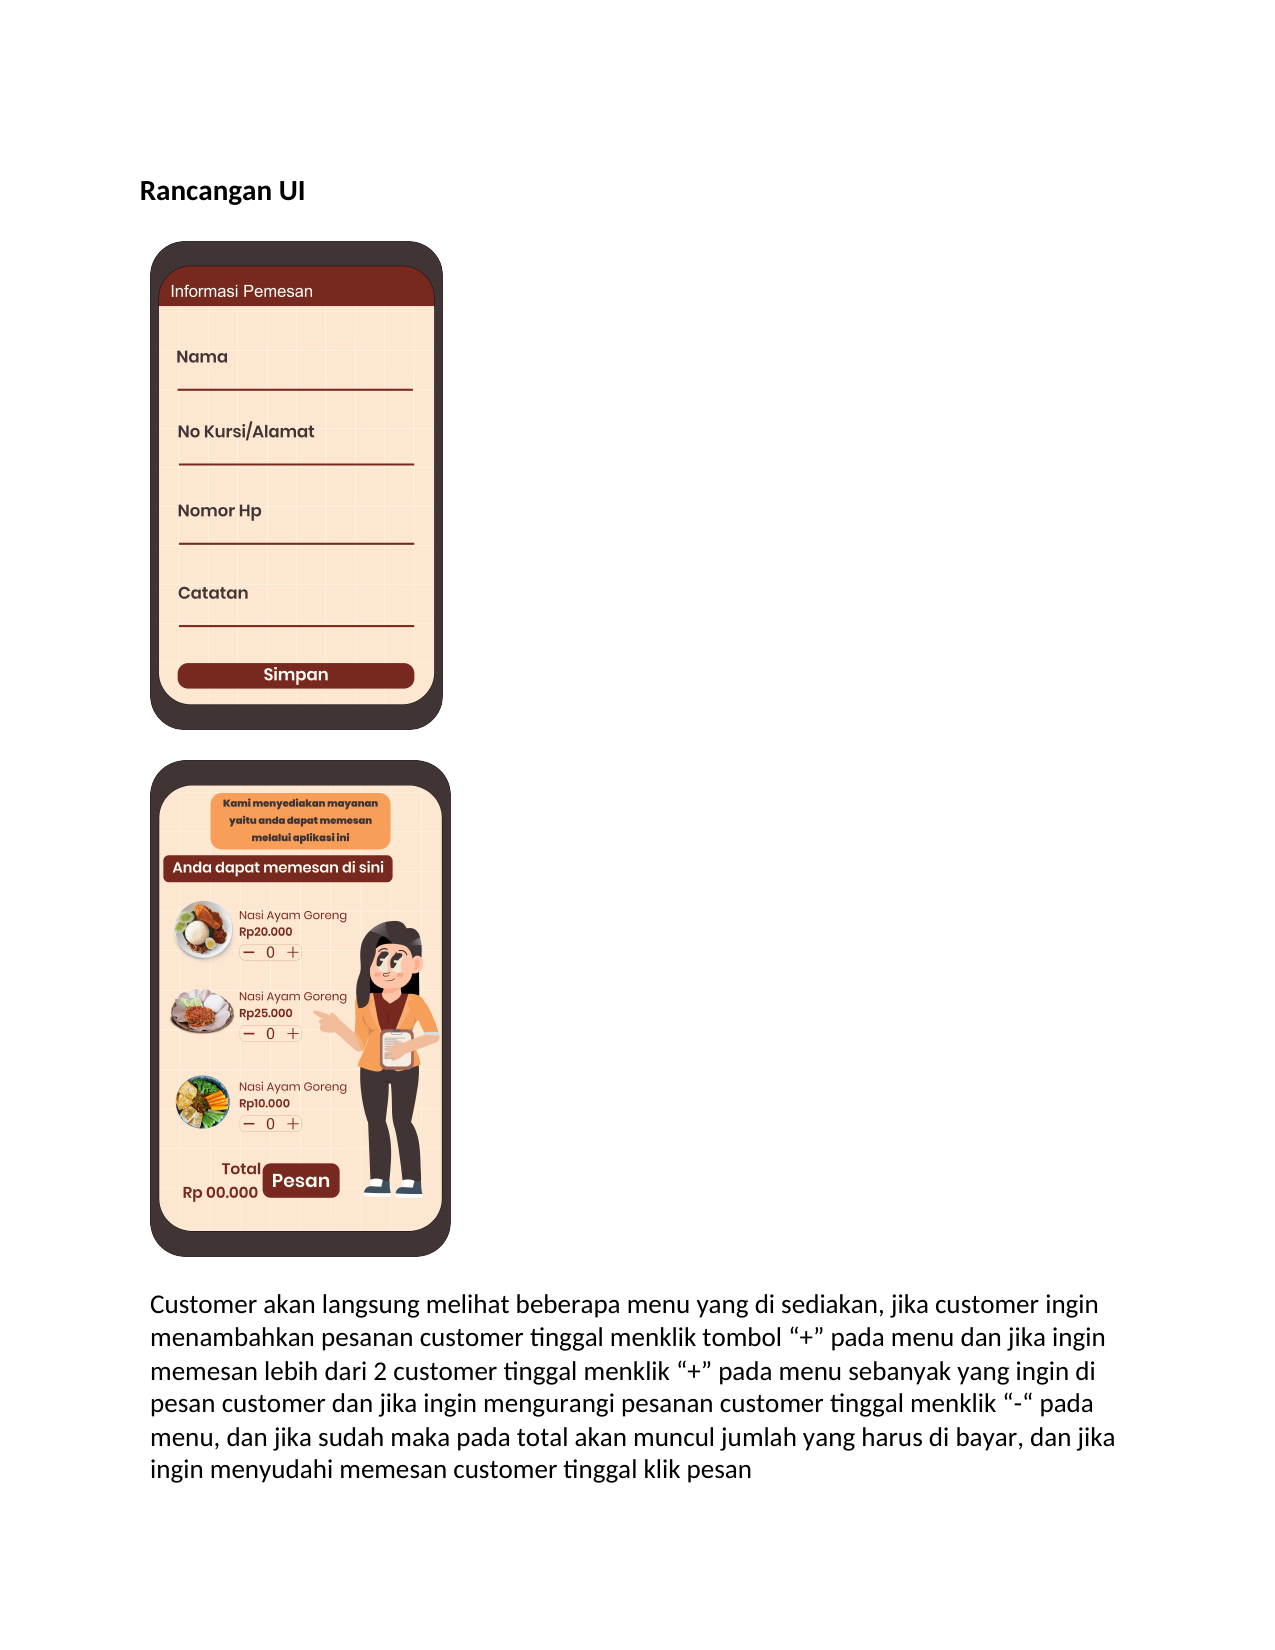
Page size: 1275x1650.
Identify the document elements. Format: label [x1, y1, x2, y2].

subtitle [139, 142, 1135, 242]
picture [150, 760, 451, 1257]
subtitle [150, 242, 1135, 1587]
picture [150, 241, 443, 730]
